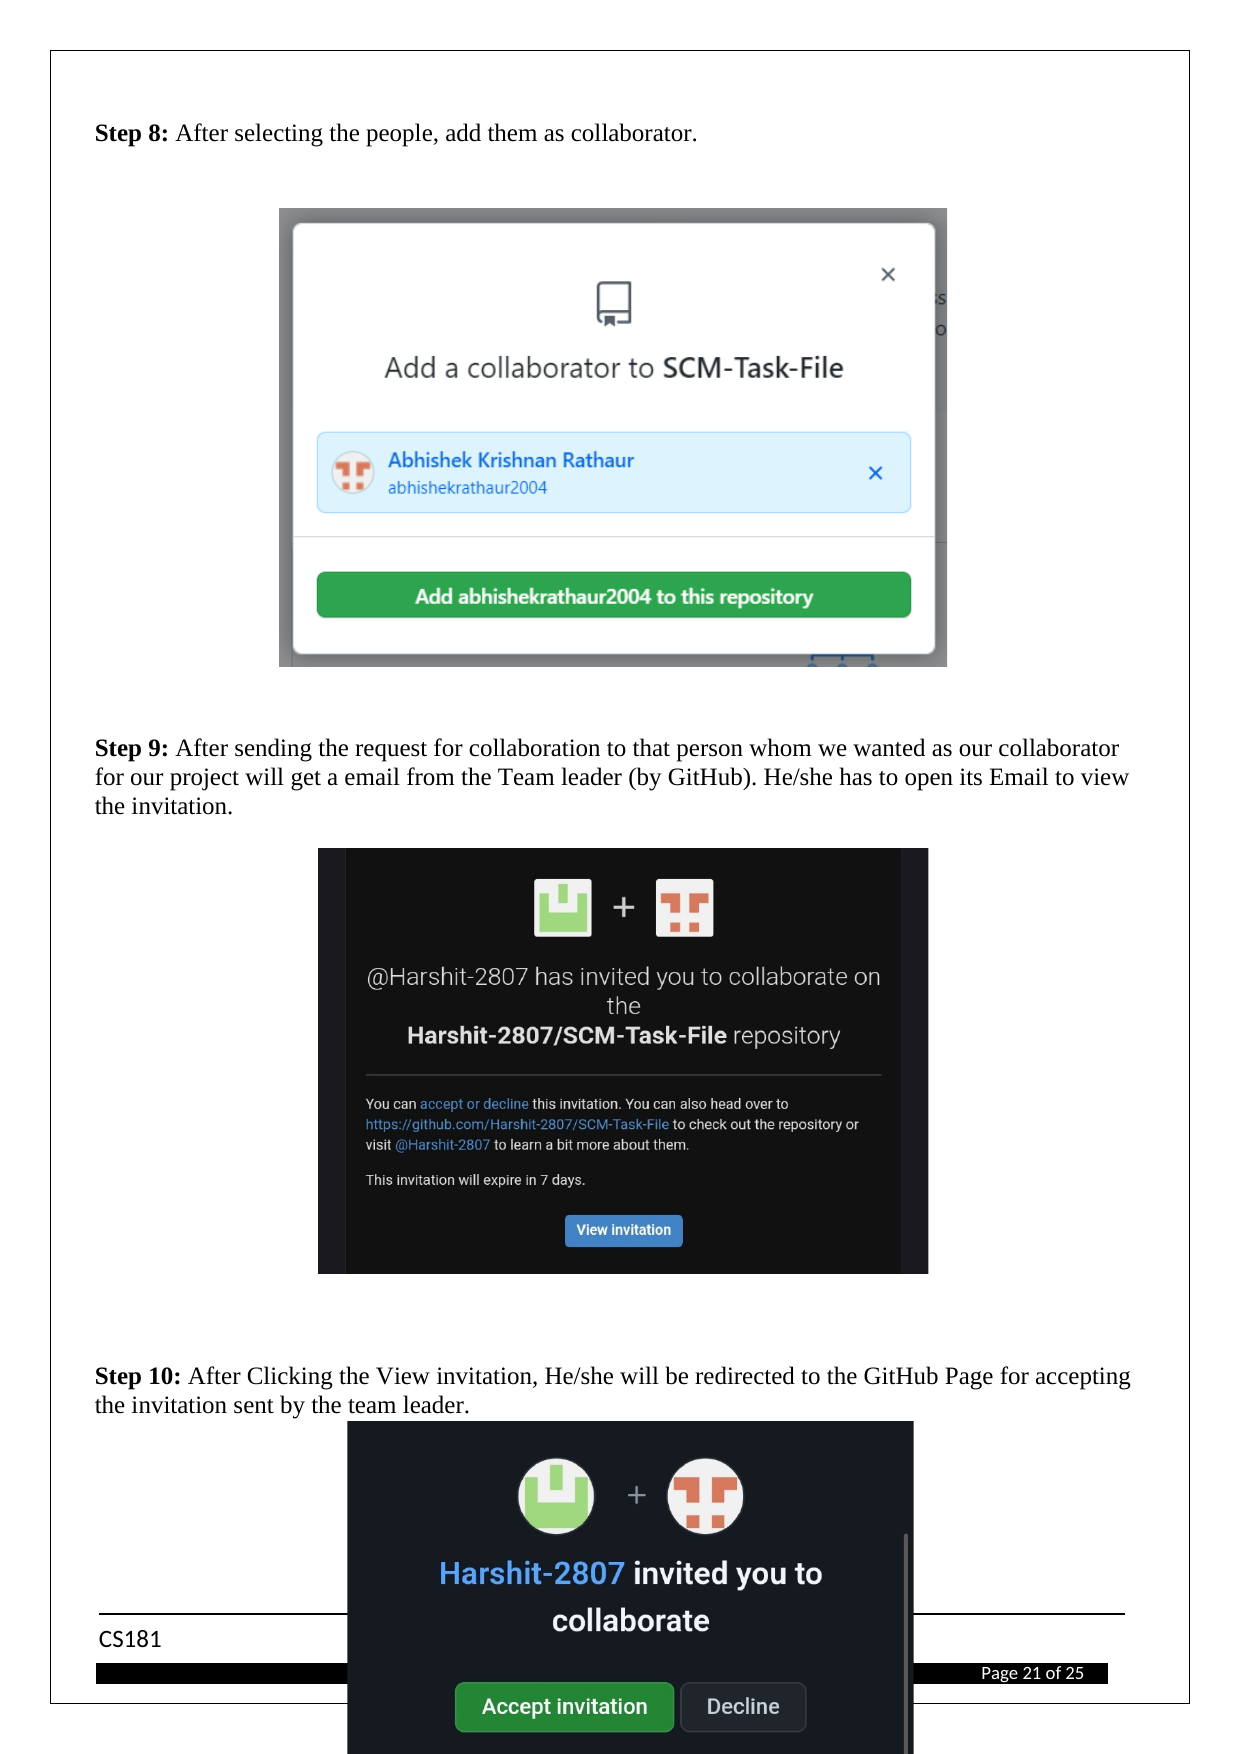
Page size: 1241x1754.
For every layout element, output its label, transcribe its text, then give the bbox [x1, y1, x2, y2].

picture [279, 208, 948, 667]
picture [83, 1421, 1085, 1754]
picture [318, 848, 929, 1274]
text Step 10: After Clicking the View invitation, He/she will be redirected to the GitHub Page for accepting the invitation sent by the team leader. [94, 1361, 1146, 1418]
text Step 9: After sending the request for collaboration to that person whom we wanted as our collaborator for our project will get a email from the Team leader (by GitHub). He/she has to open its Email to view the invitation. [94, 733, 1146, 819]
text Step 8: After selecting the people, add them as collaborator. [94, 118, 1146, 147]
